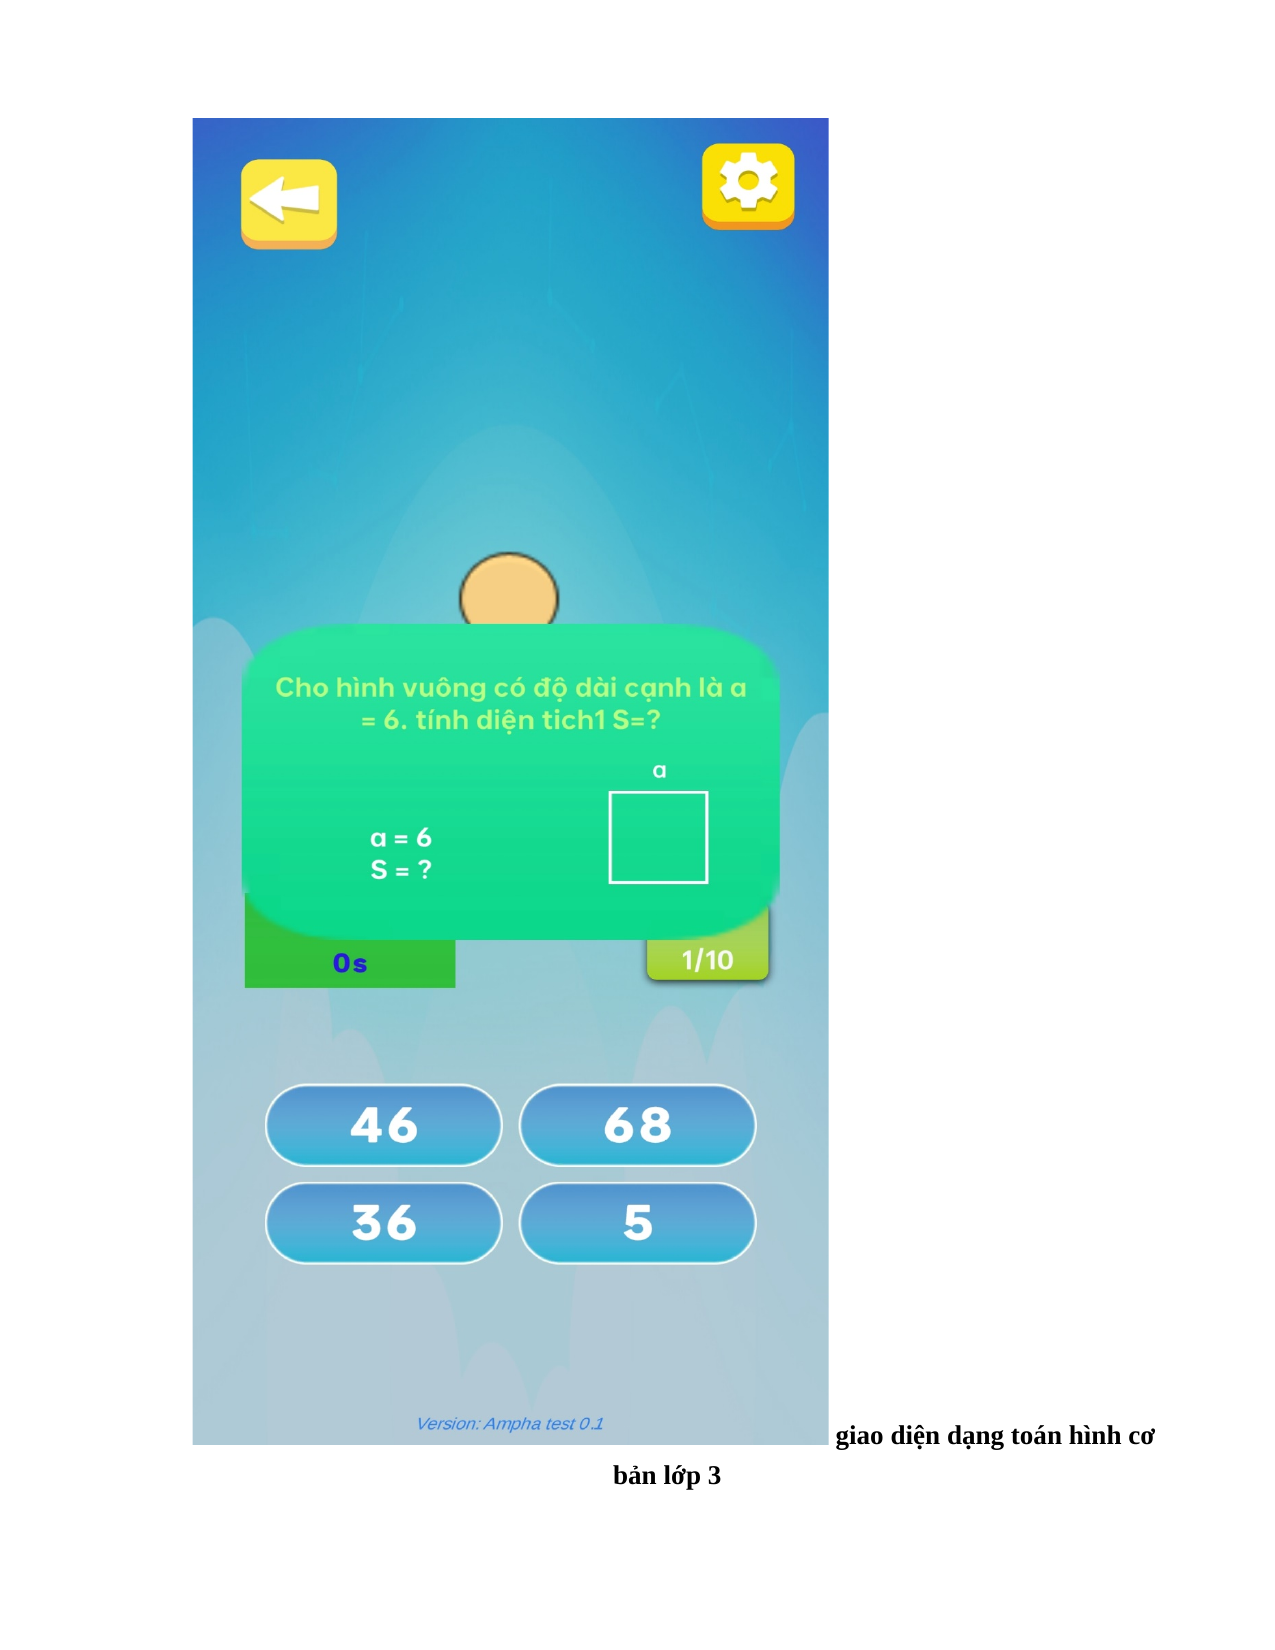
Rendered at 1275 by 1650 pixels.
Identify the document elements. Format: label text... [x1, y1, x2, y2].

picture [192, 118, 829, 1445]
